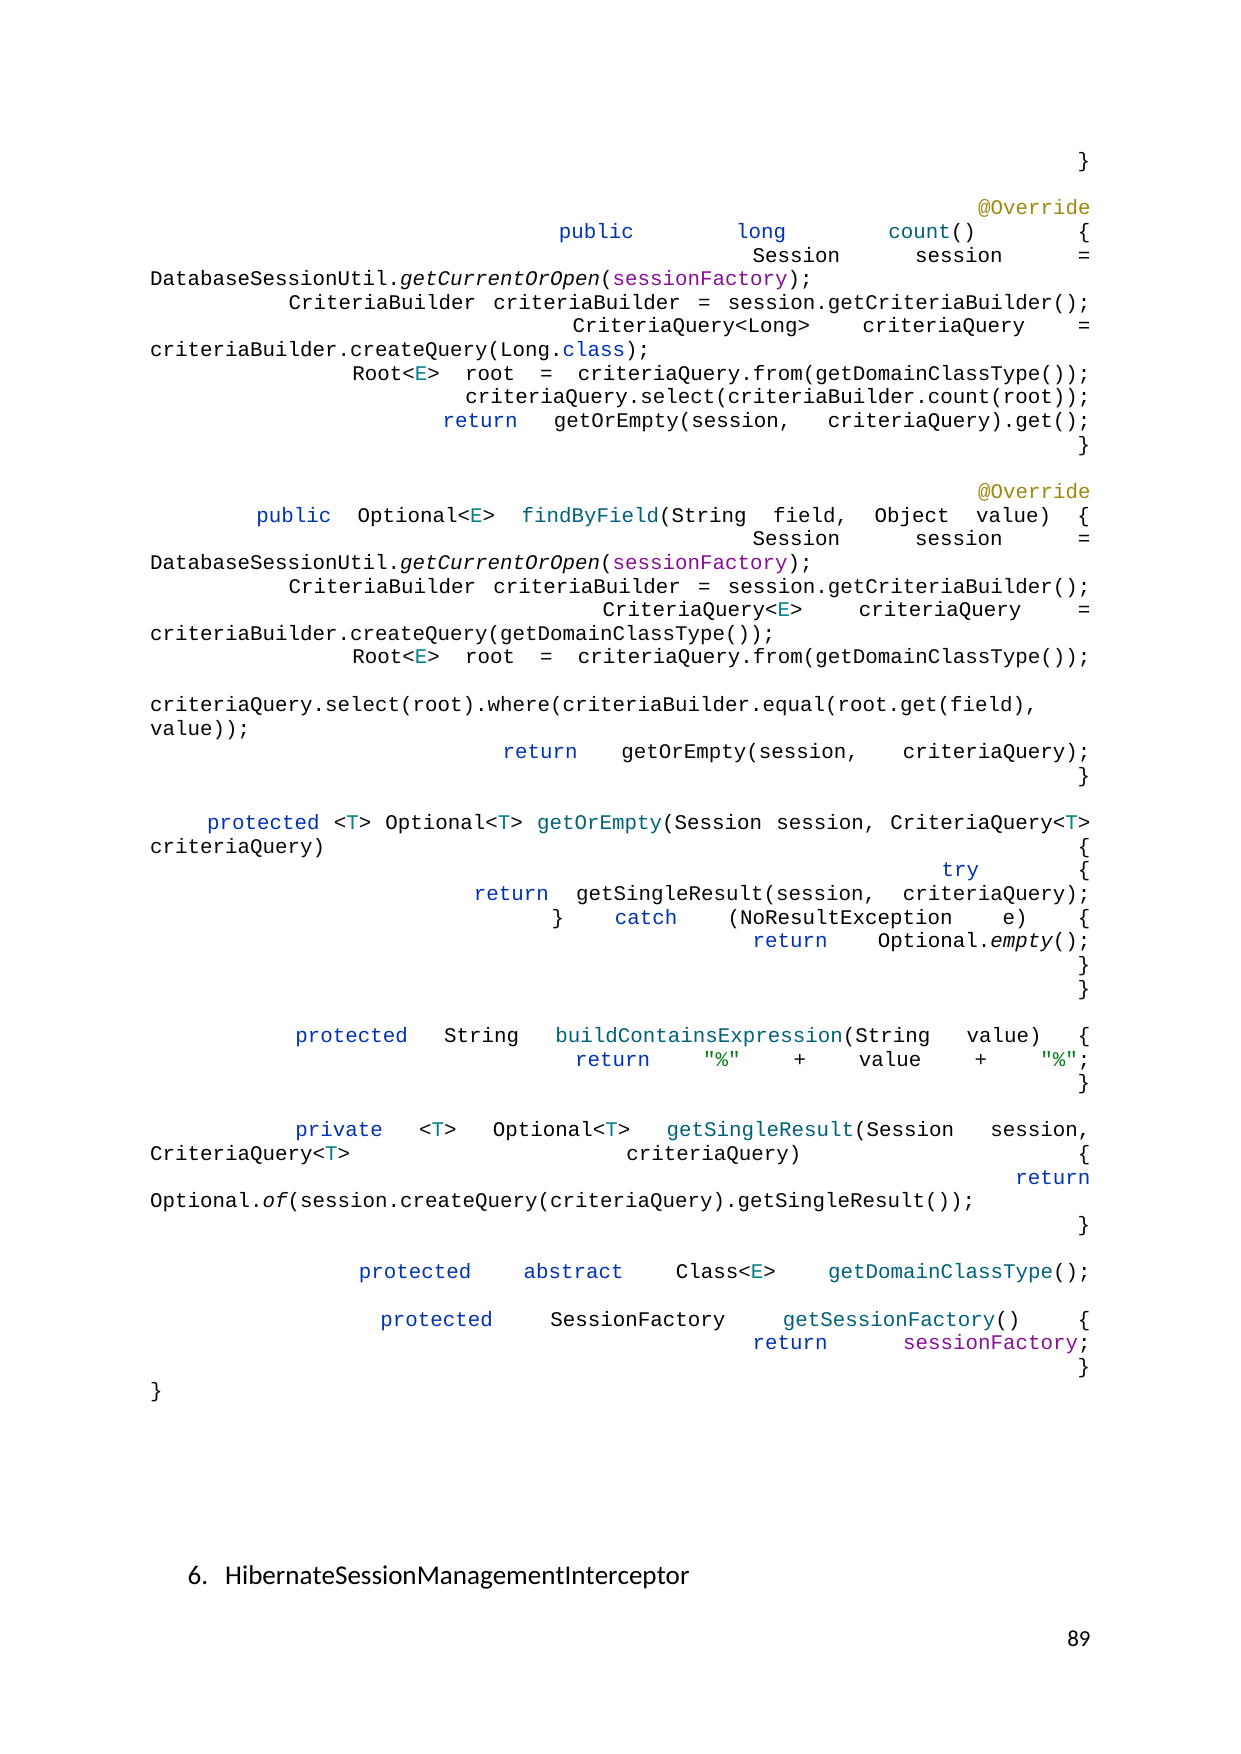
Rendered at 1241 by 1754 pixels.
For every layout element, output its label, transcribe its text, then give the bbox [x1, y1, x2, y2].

list HibernateSessionManagementInterceptor [187, 1558, 1090, 1591]
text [150, 150, 1090, 1403]
